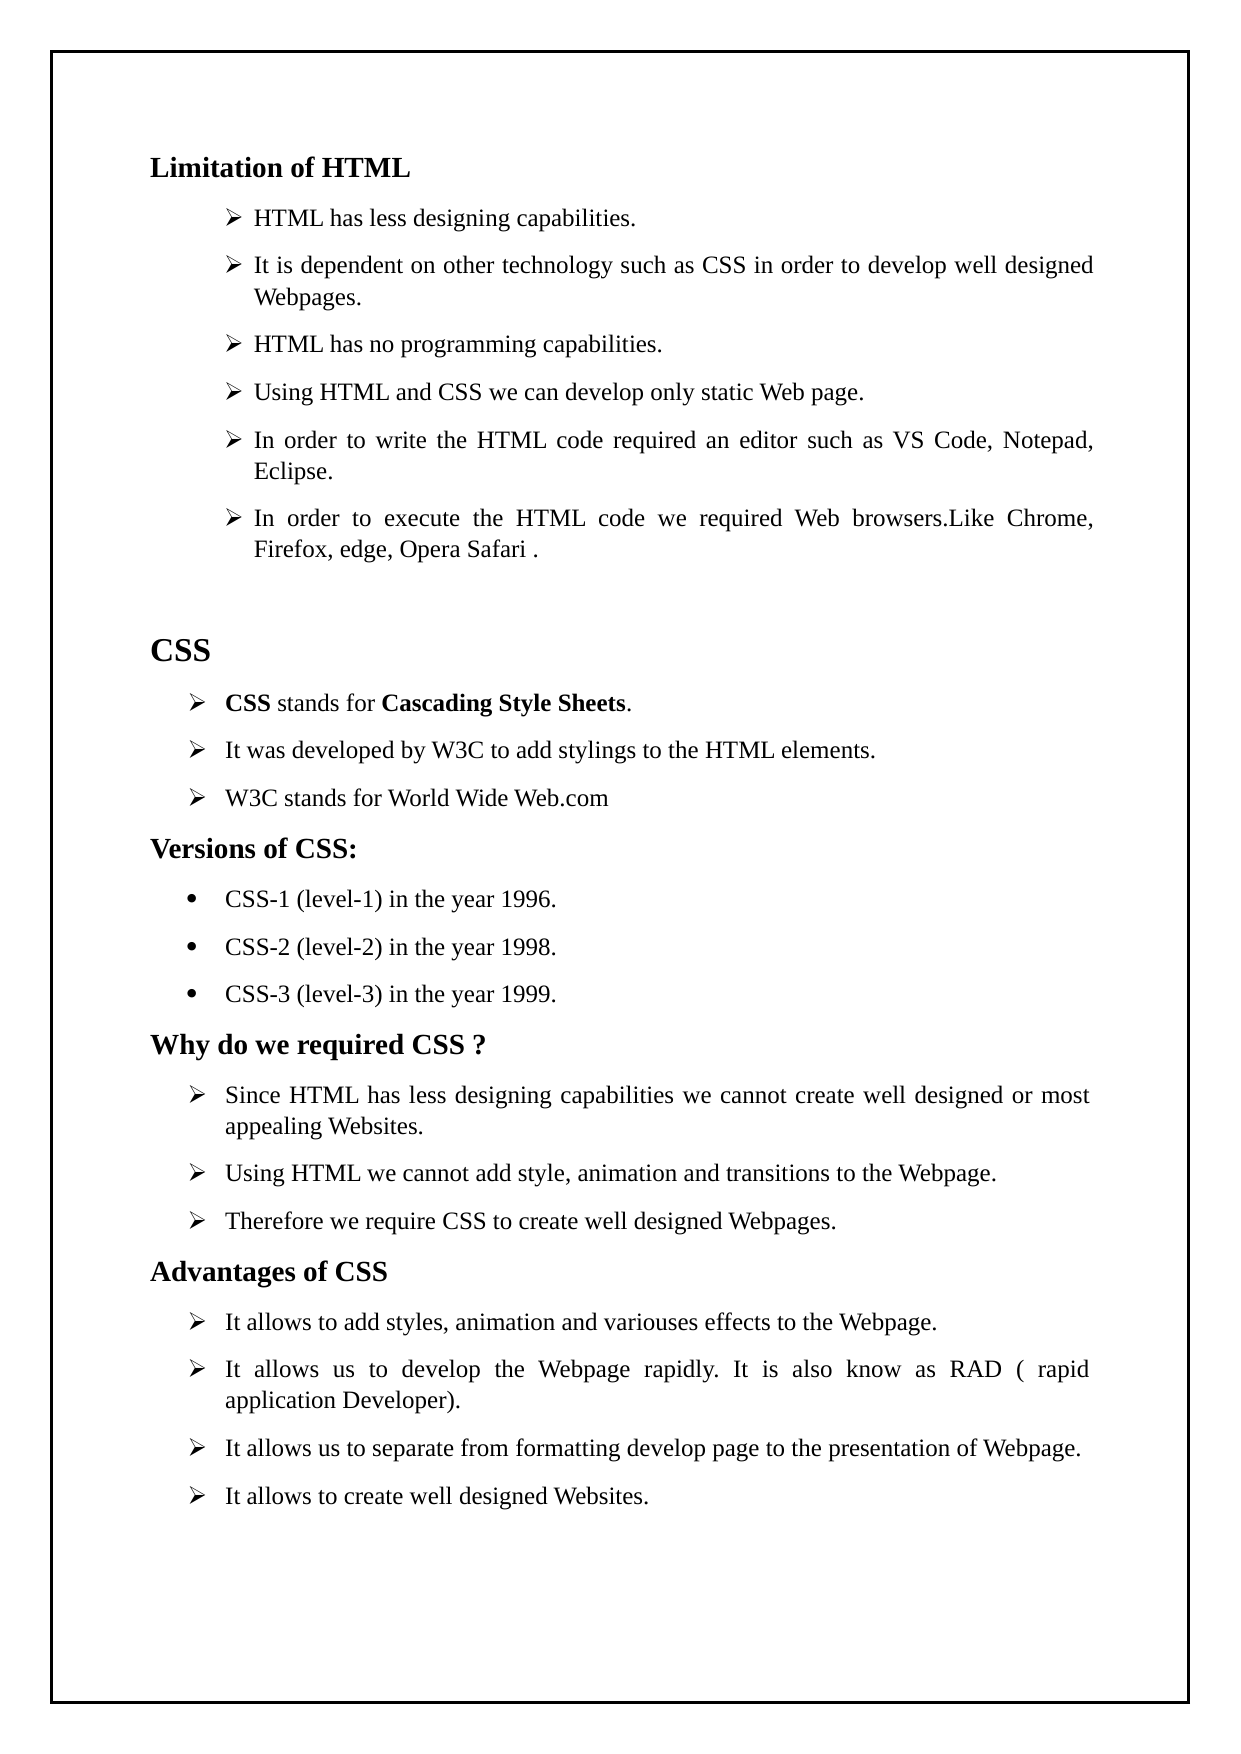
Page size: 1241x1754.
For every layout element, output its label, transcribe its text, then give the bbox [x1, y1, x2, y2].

list Using HTML we cannot add style, animation and transitions to the Webpage. [187, 1158, 1090, 1187]
list In order to write the HTML code required an editor such as VS Code, Notepad, Eclipse. [224, 425, 1095, 484]
text Limitation of HTML [150, 150, 1090, 183]
list CSS-2 (level-2) in the year 1998. [187, 932, 1090, 960]
list CSS-1 (level-1) in the year 1996. [187, 884, 1090, 913]
list It allows to create well designed Websites. [187, 1481, 1090, 1510]
list It allows us to separate from formatting develop page to the presentation of Webpage. [187, 1433, 1090, 1462]
text Advantages of CSS [150, 1254, 1090, 1287]
list It is dependent on other technology such as CSS in order to develop well designed Webpages. [224, 251, 1095, 310]
list HTML has less designing capabilities. [179, 203, 1095, 232]
list In order to execute the HTML code we required Web browsers.Like Chrome, Firefox, edge, Opera Safari . [224, 503, 1095, 563]
list HTML has no programming capabilities. [224, 329, 1095, 358]
list It allows us to develop the Webpage rapidly. It is also know as RAD ( rapid application Developer). [187, 1354, 1090, 1414]
list It was developed by W3C to add stylings to the HTML elements. [187, 736, 1090, 764]
text CSS [150, 630, 1090, 668]
list Since HTML has less designing capabilities we cannot create well designed or most appealing Websites. [187, 1080, 1090, 1139]
text Why do we required CSS ? [150, 1027, 1090, 1061]
list CSS-3 (level-3) in the year 1999. [187, 979, 1090, 1008]
text Versions of CSS: [150, 831, 1090, 864]
list It allows to add styles, animation and variouses effects to the Webpage. [187, 1307, 1090, 1336]
list W3C stands for World Wide Web.com [187, 783, 1090, 812]
list CSS stands for Cascading Style Sheets. [187, 688, 1090, 717]
list Therefore we require CSS to create well designed Webpages. [187, 1206, 1090, 1235]
list Using HTML and CSS we can develop only static Web page. [224, 377, 1095, 406]
